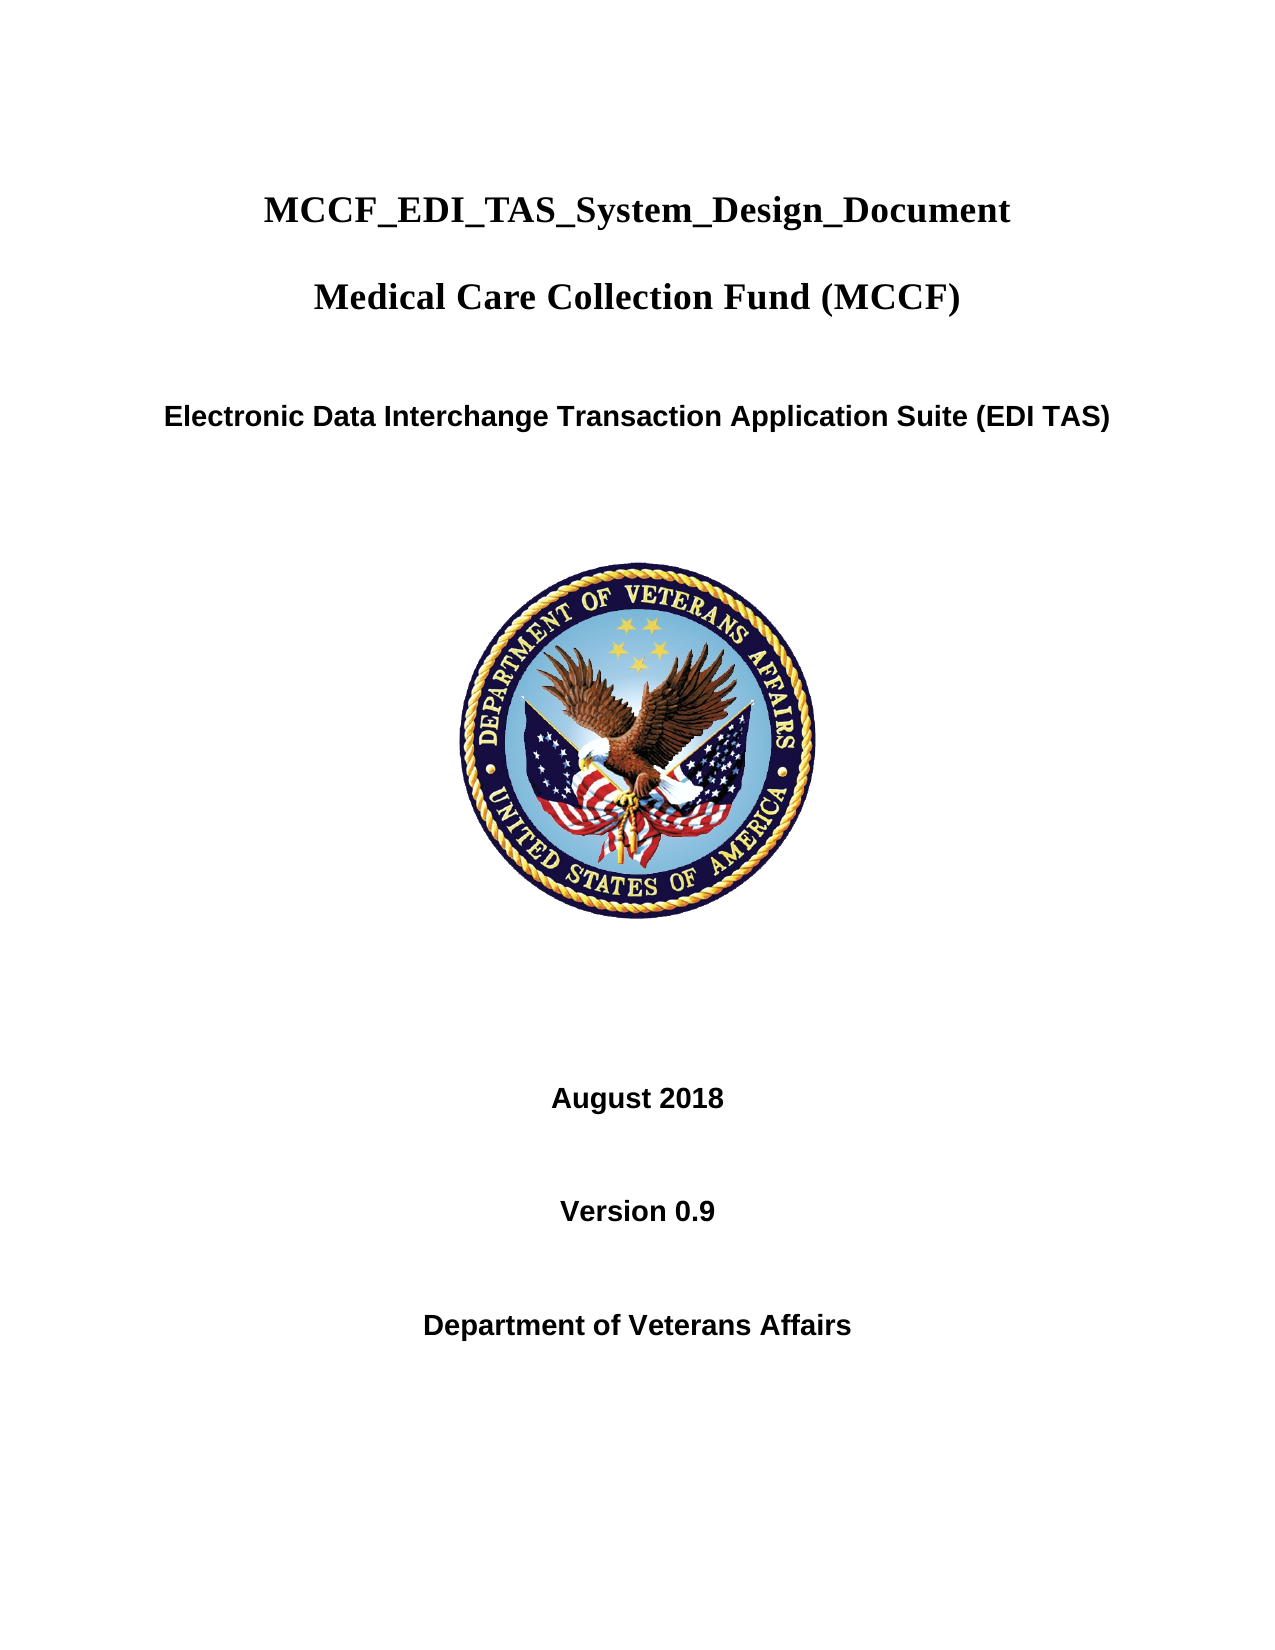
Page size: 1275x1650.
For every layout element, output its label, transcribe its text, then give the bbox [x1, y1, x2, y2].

title Medical Care Collection Fund (MCCF) [150, 274, 1125, 318]
picture [459, 562, 816, 919]
title MCCF_EDI_TAS_System_Design_Document [150, 187, 1125, 231]
title August 2018 [150, 1081, 1125, 1114]
title Electronic Data Interchange Transaction Application Suite (EDI TAS) [150, 399, 1125, 433]
title Department of Veterans Affairs [150, 1308, 1125, 1341]
title Version 0.9 [150, 1194, 1125, 1228]
